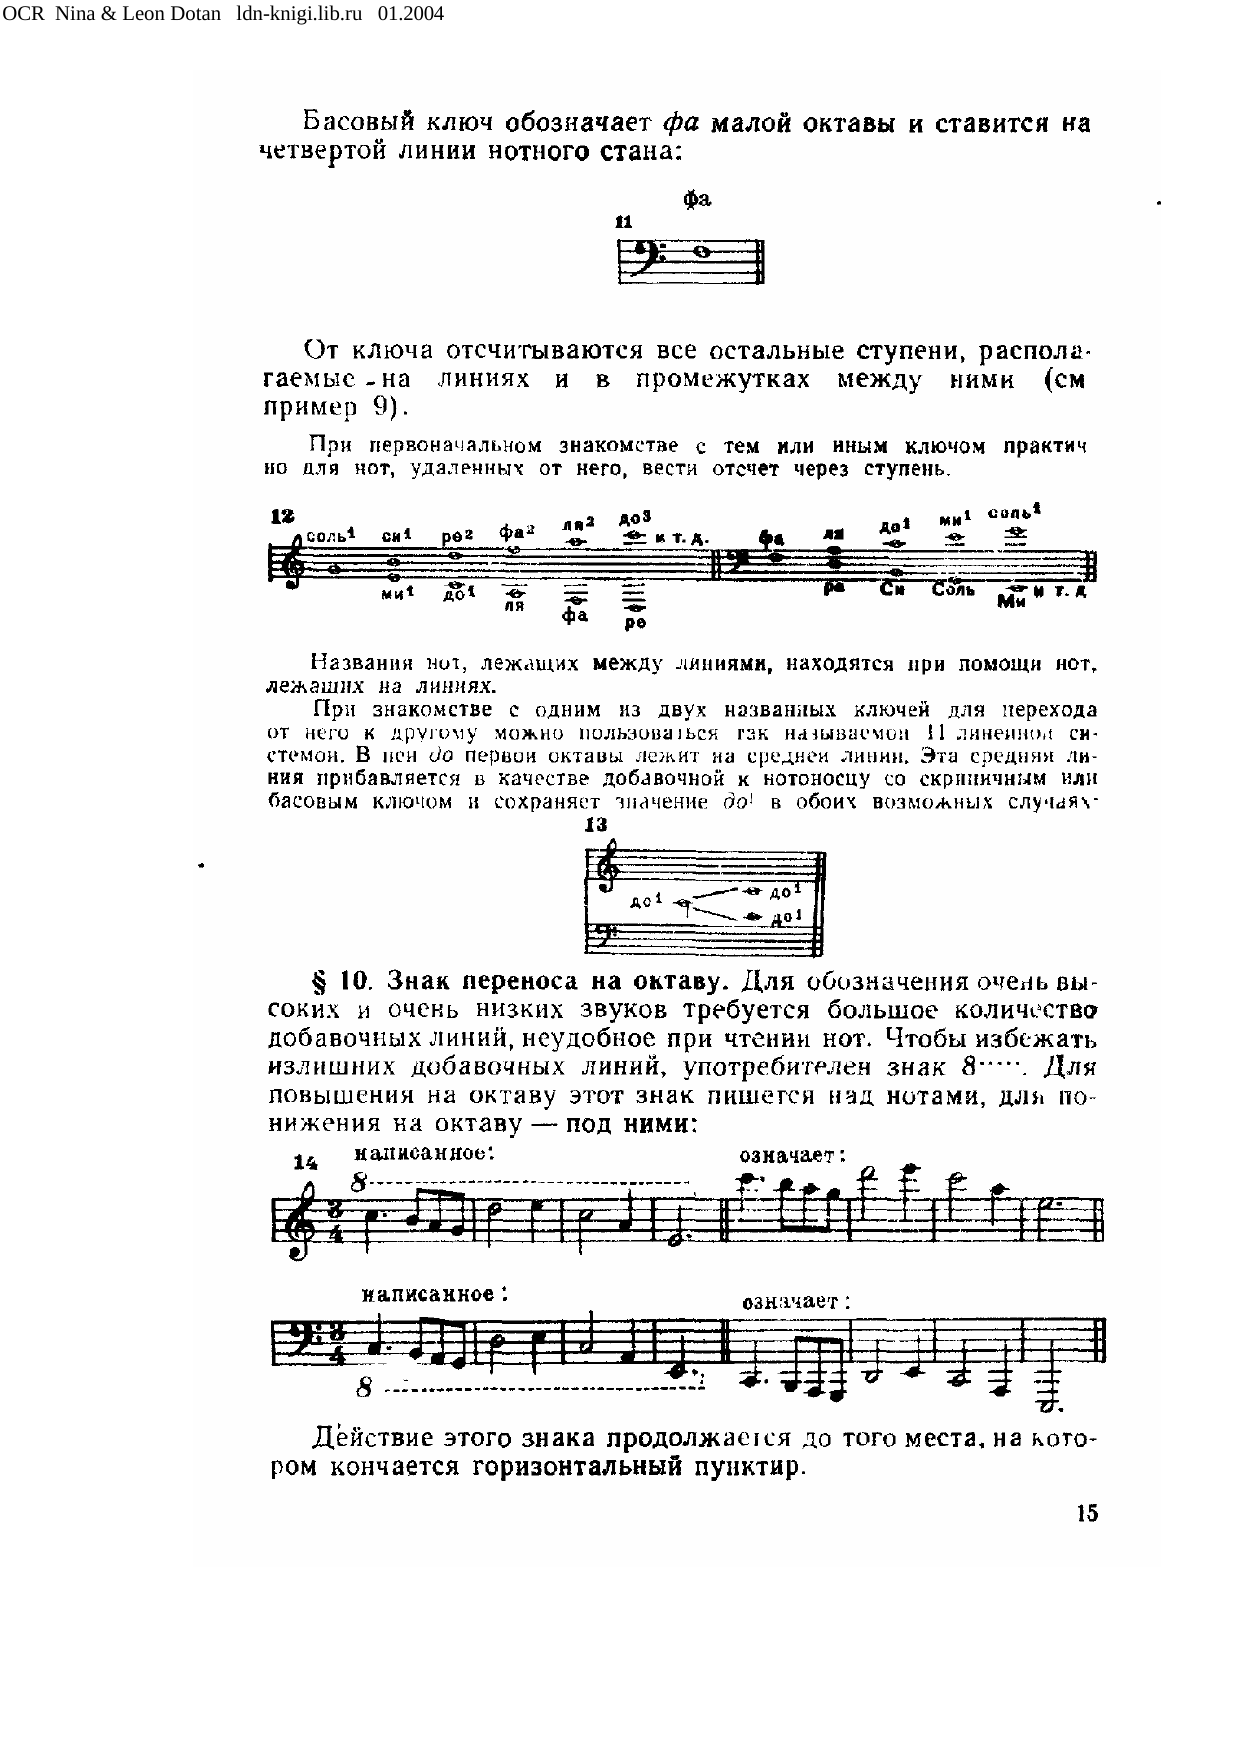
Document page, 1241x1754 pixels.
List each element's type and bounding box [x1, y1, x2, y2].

picture [193, 70, 1162, 1567]
